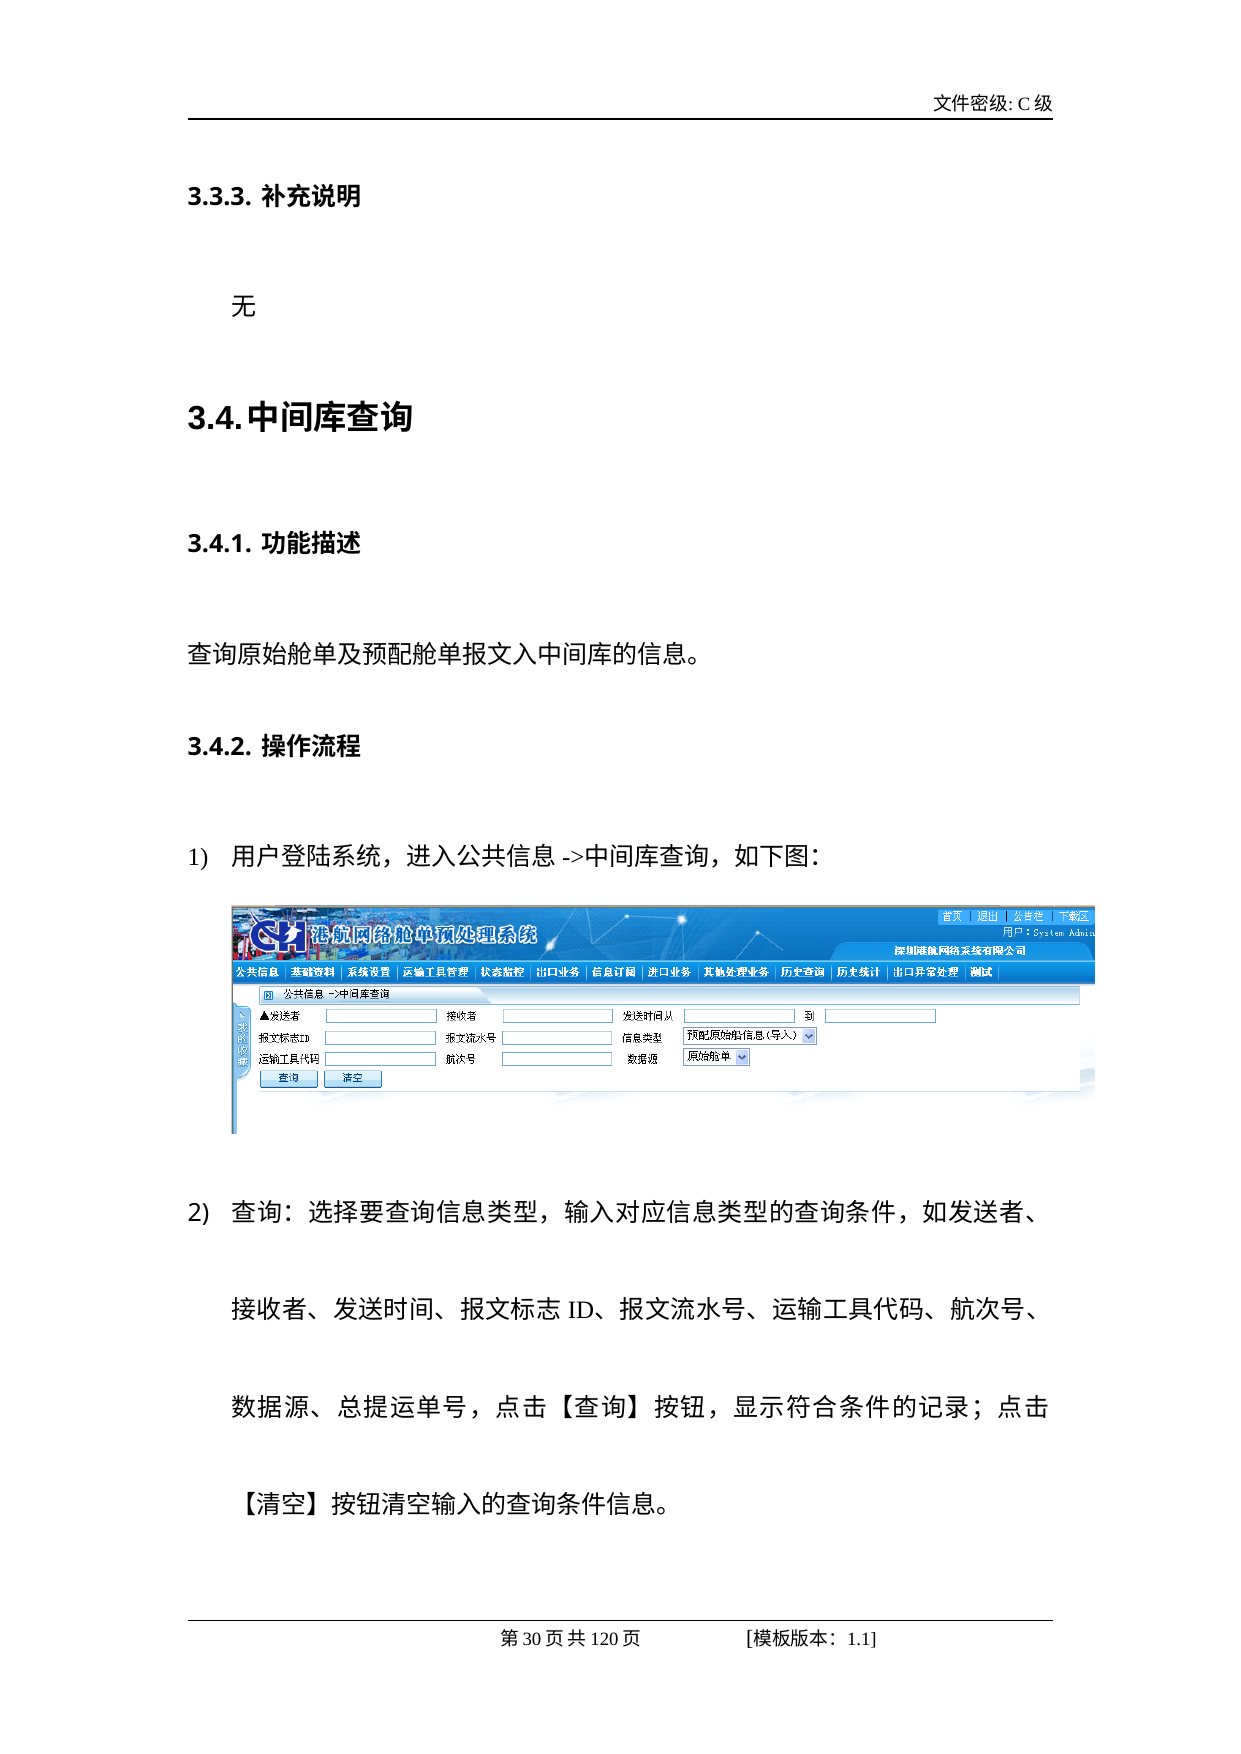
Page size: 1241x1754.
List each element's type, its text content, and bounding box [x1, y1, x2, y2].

subtitle 操作流程 [187, 712, 1053, 777]
text 查询原始舱单及预配舱单报文入中间库的信息。 [187, 620, 1053, 685]
picture [231, 905, 1096, 1134]
list 查询：选择要查询信息类型，输入对应信息类型的查询条件，如发送者、接收者、发送时间、报文标志ID、报文流水号、运输工具代码、航次号、数据源、总提运单号，点击【查询】按钮，显示符合条件的记录；点击【清空】按钮清空输入的查询条件信息。 [187, 1178, 1053, 1535]
list 用户登陆系统，进入公共信息 ->中间库查询，如下图： [187, 822, 1053, 887]
subtitle 中间库查询 [187, 382, 1053, 447]
subtitle 补充说明 [187, 162, 1053, 227]
subtitle 功能描述 [187, 509, 1053, 574]
text 无 [231, 272, 1053, 337]
